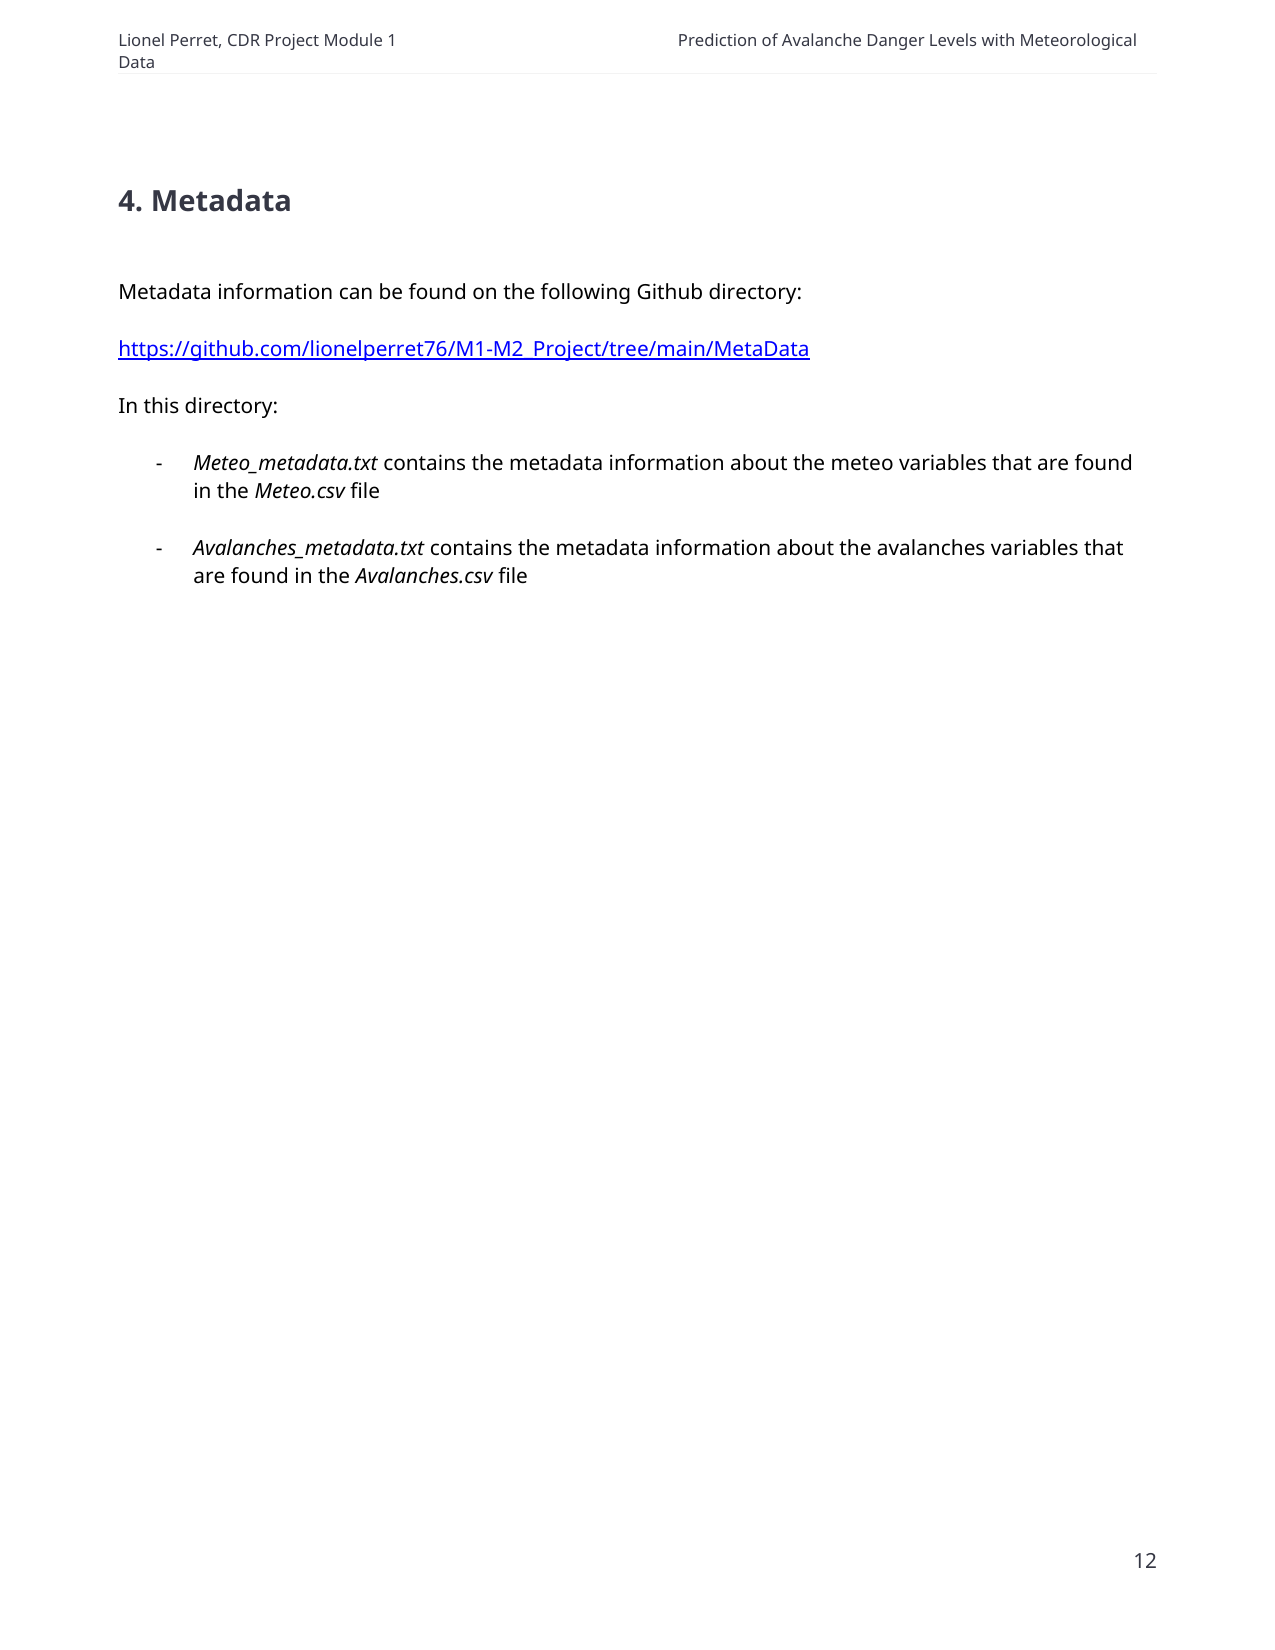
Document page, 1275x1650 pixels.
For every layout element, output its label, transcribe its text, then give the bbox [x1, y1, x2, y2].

text Metadata information can be found on the following Github directory: [118, 277, 1157, 306]
subtitle 4. Metadata [118, 181, 1157, 220]
text https://github.com/lionelperret76/M1-M2_Project/tree/main/MetaData [118, 334, 1157, 363]
text In this directory: [118, 391, 1157, 419]
list Meteo_metadata.txt contains the metadata information about the meteo variables that are found in the Meteo.csv file [156, 448, 1157, 505]
list Avalanches_metadata.txt contains the metadata information about the avalanches variables that are found in the Avalanches.csv file [156, 533, 1157, 590]
